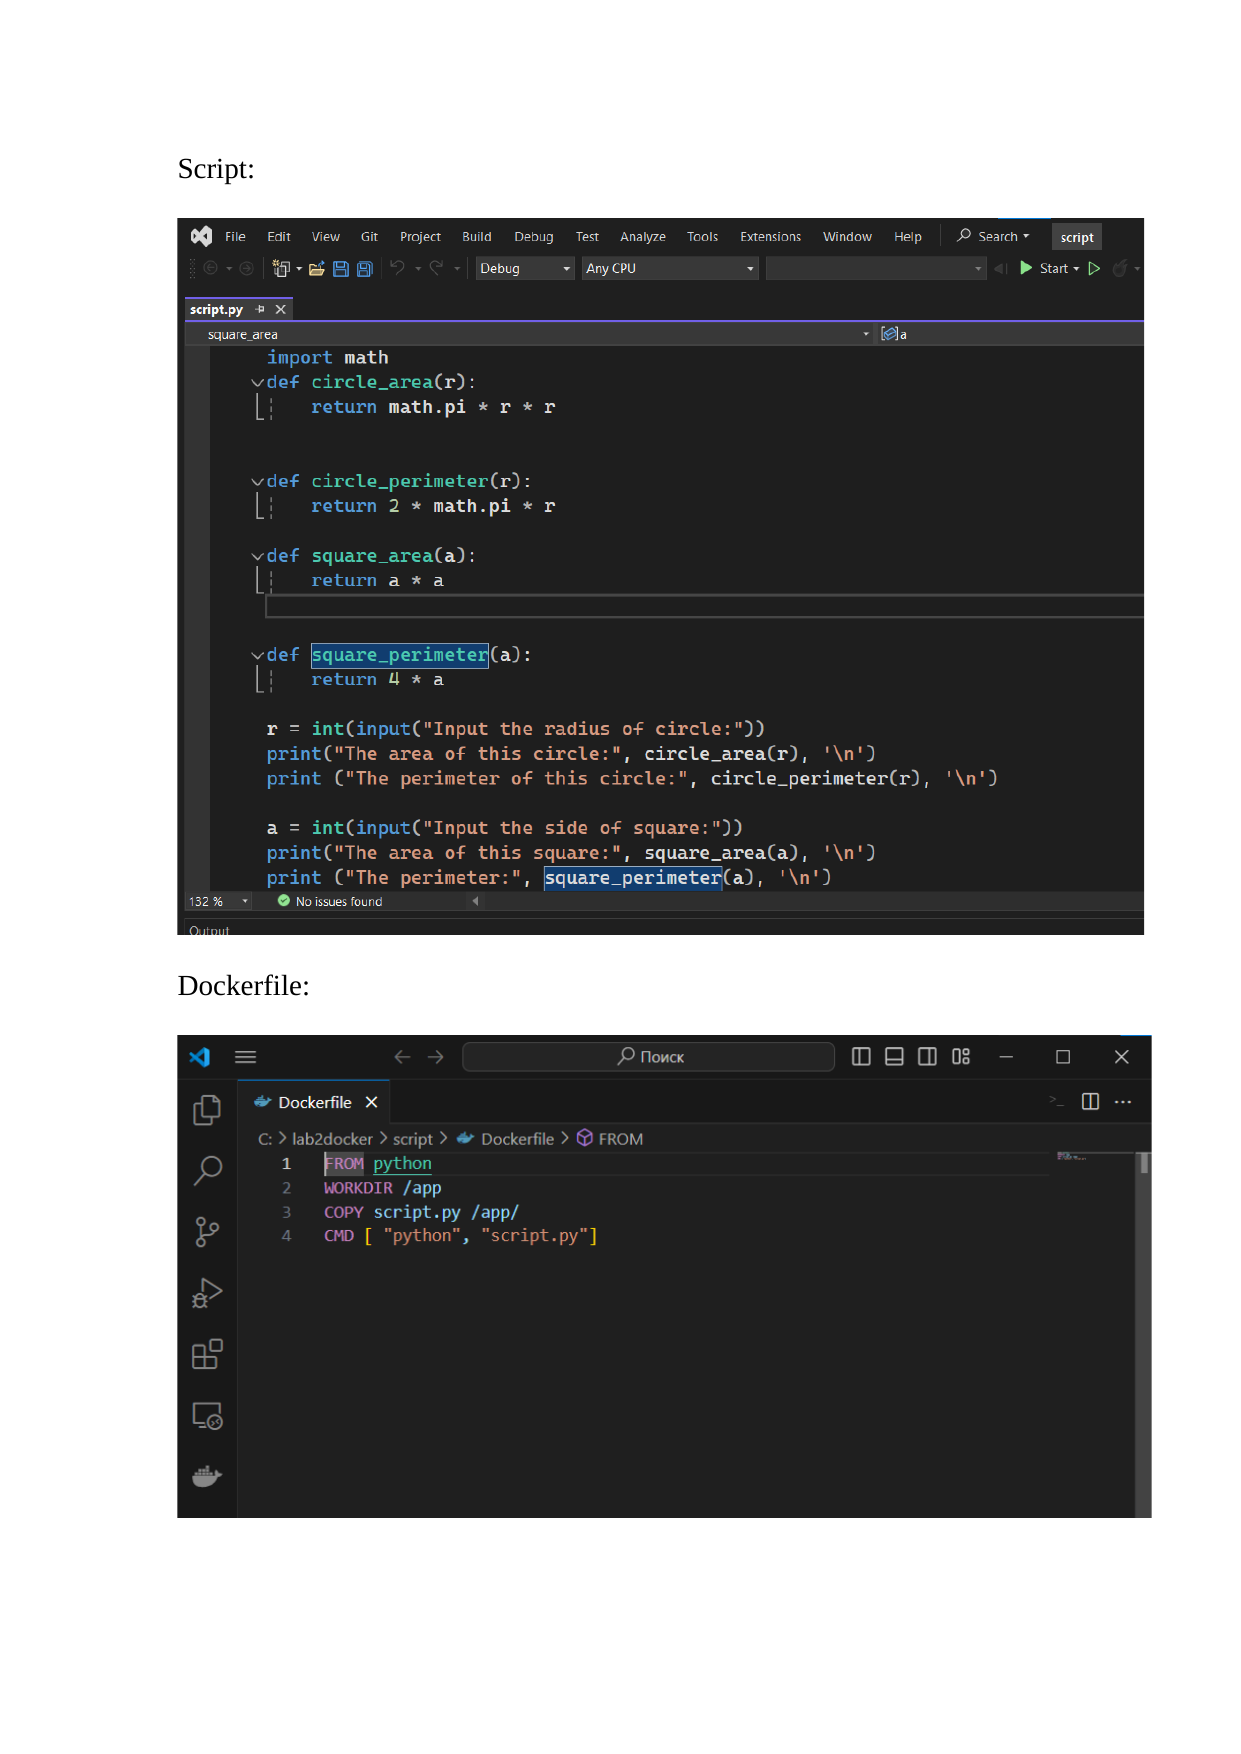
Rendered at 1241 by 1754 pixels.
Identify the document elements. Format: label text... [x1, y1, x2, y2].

text Dockerfile: [177, 968, 1152, 1002]
text Script: [177, 152, 1152, 185]
picture [177, 218, 1145, 935]
picture [177, 1035, 1152, 1518]
